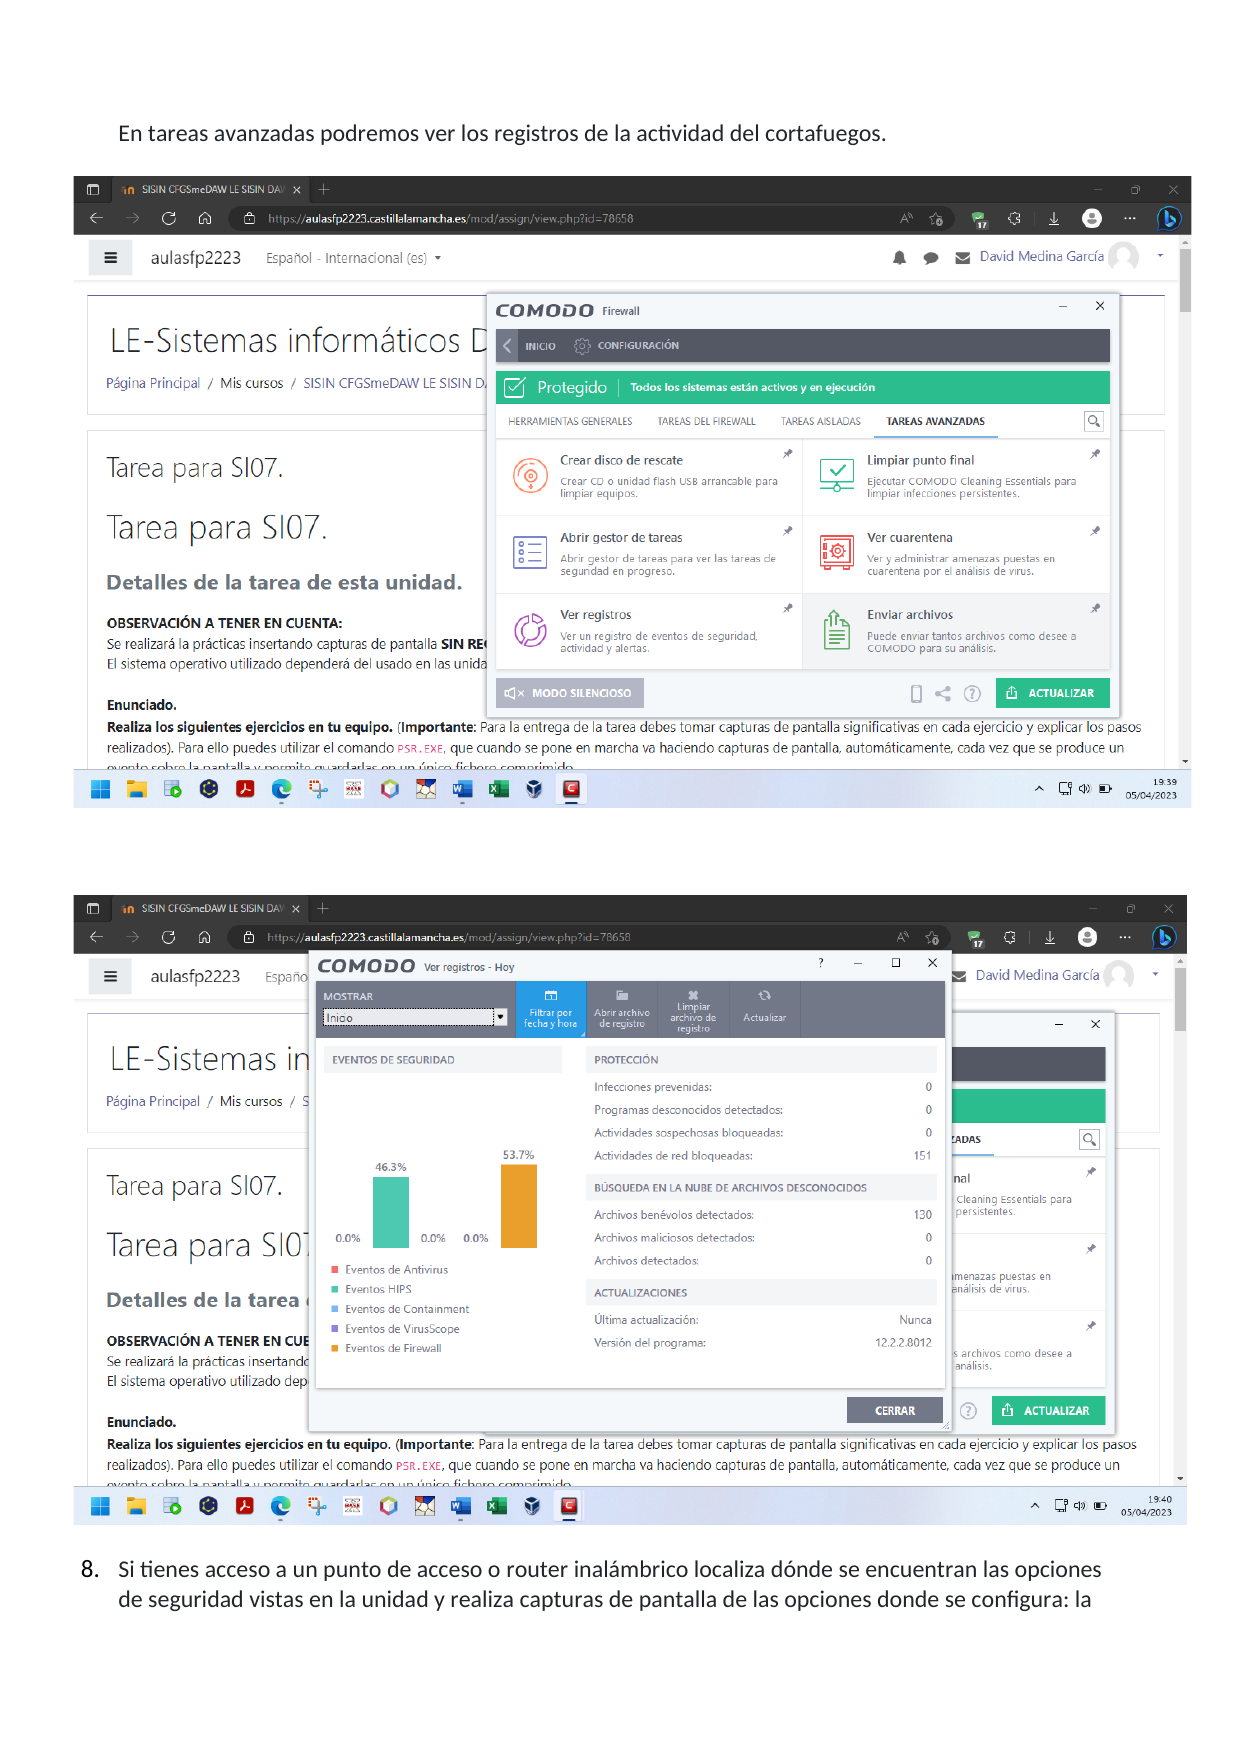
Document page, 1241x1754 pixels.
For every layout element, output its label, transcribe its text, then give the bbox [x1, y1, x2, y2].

text En tareas avanzadas podremos ver los registros de la actividad del cortafuegos. [118, 118, 1122, 147]
picture [73, 176, 1192, 808]
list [81, 1553, 1122, 1613]
picture [73, 895, 1187, 1525]
